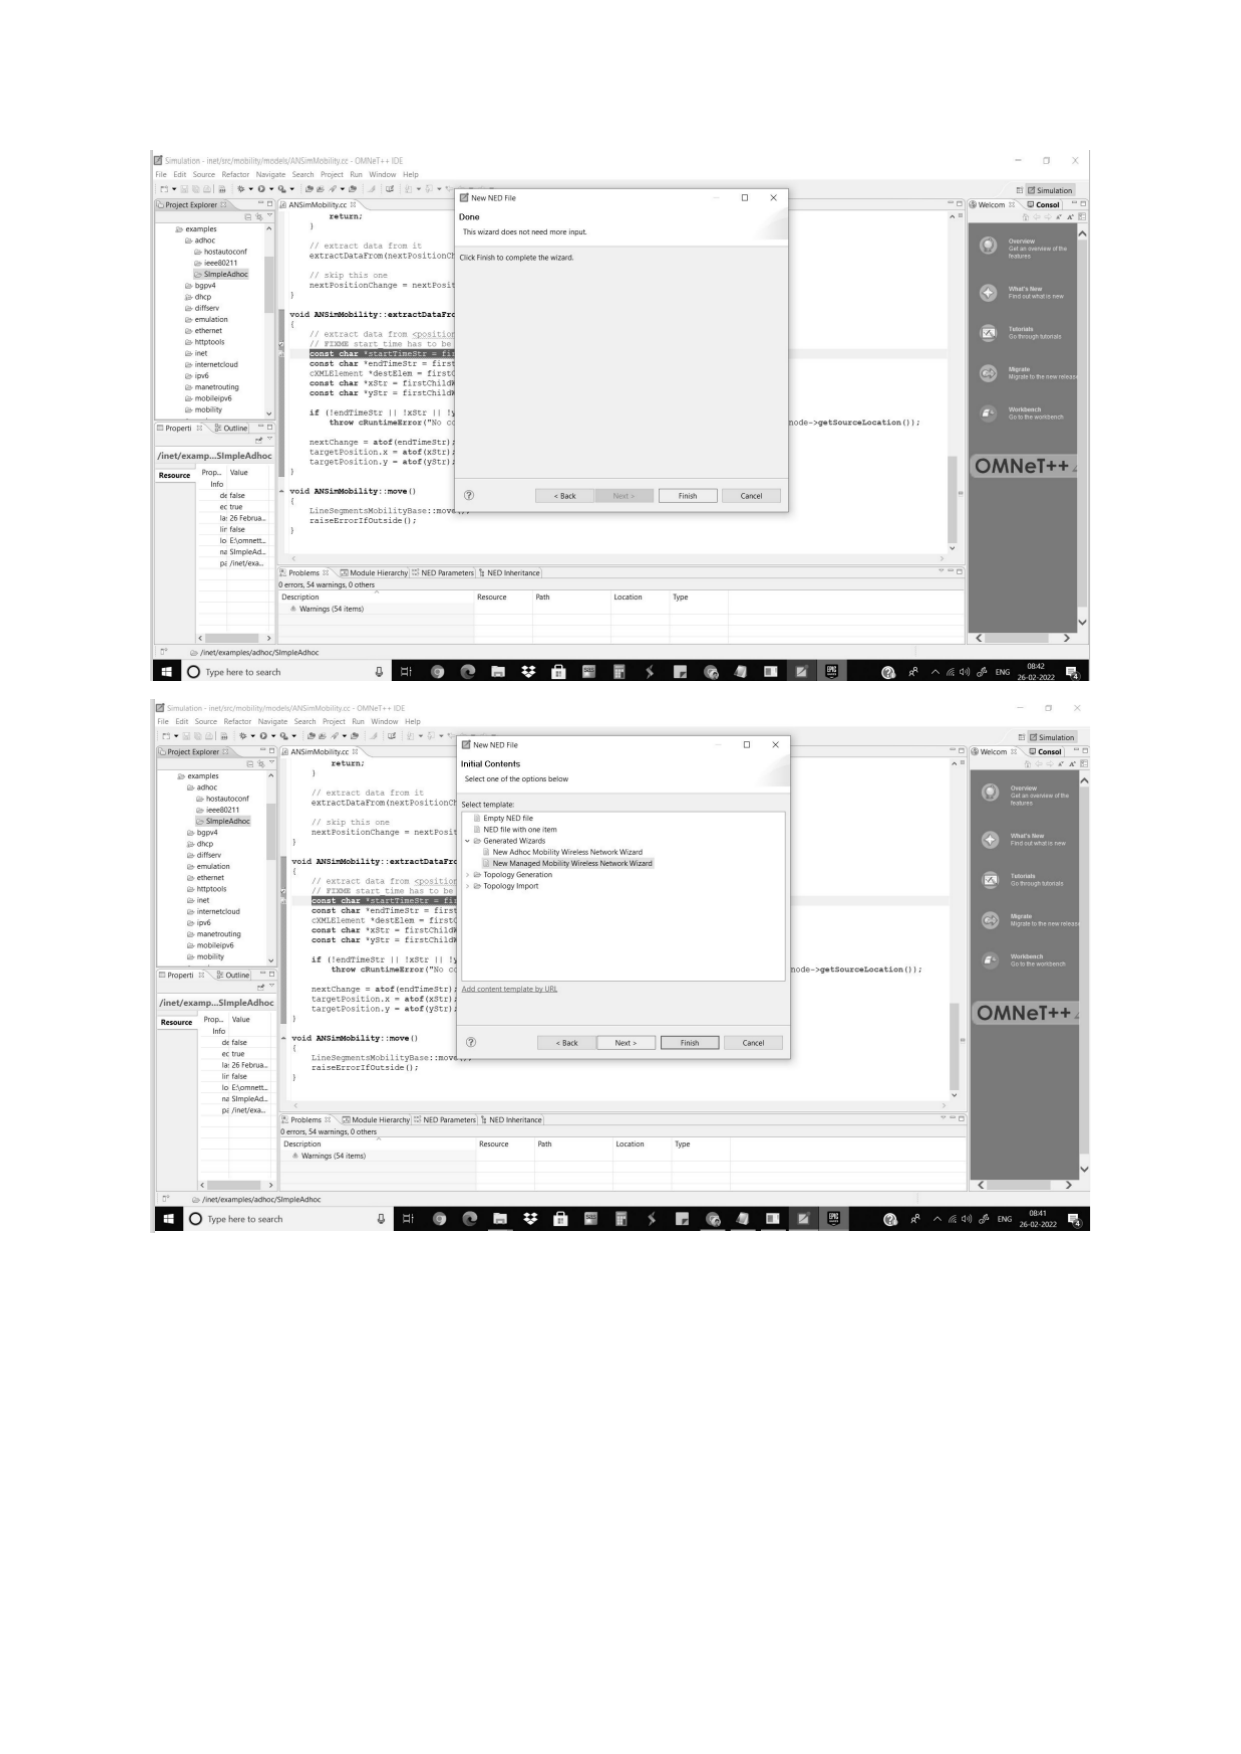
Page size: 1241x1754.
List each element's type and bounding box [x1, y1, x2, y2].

picture [150, 150, 1091, 681]
picture [150, 699, 1091, 1233]
